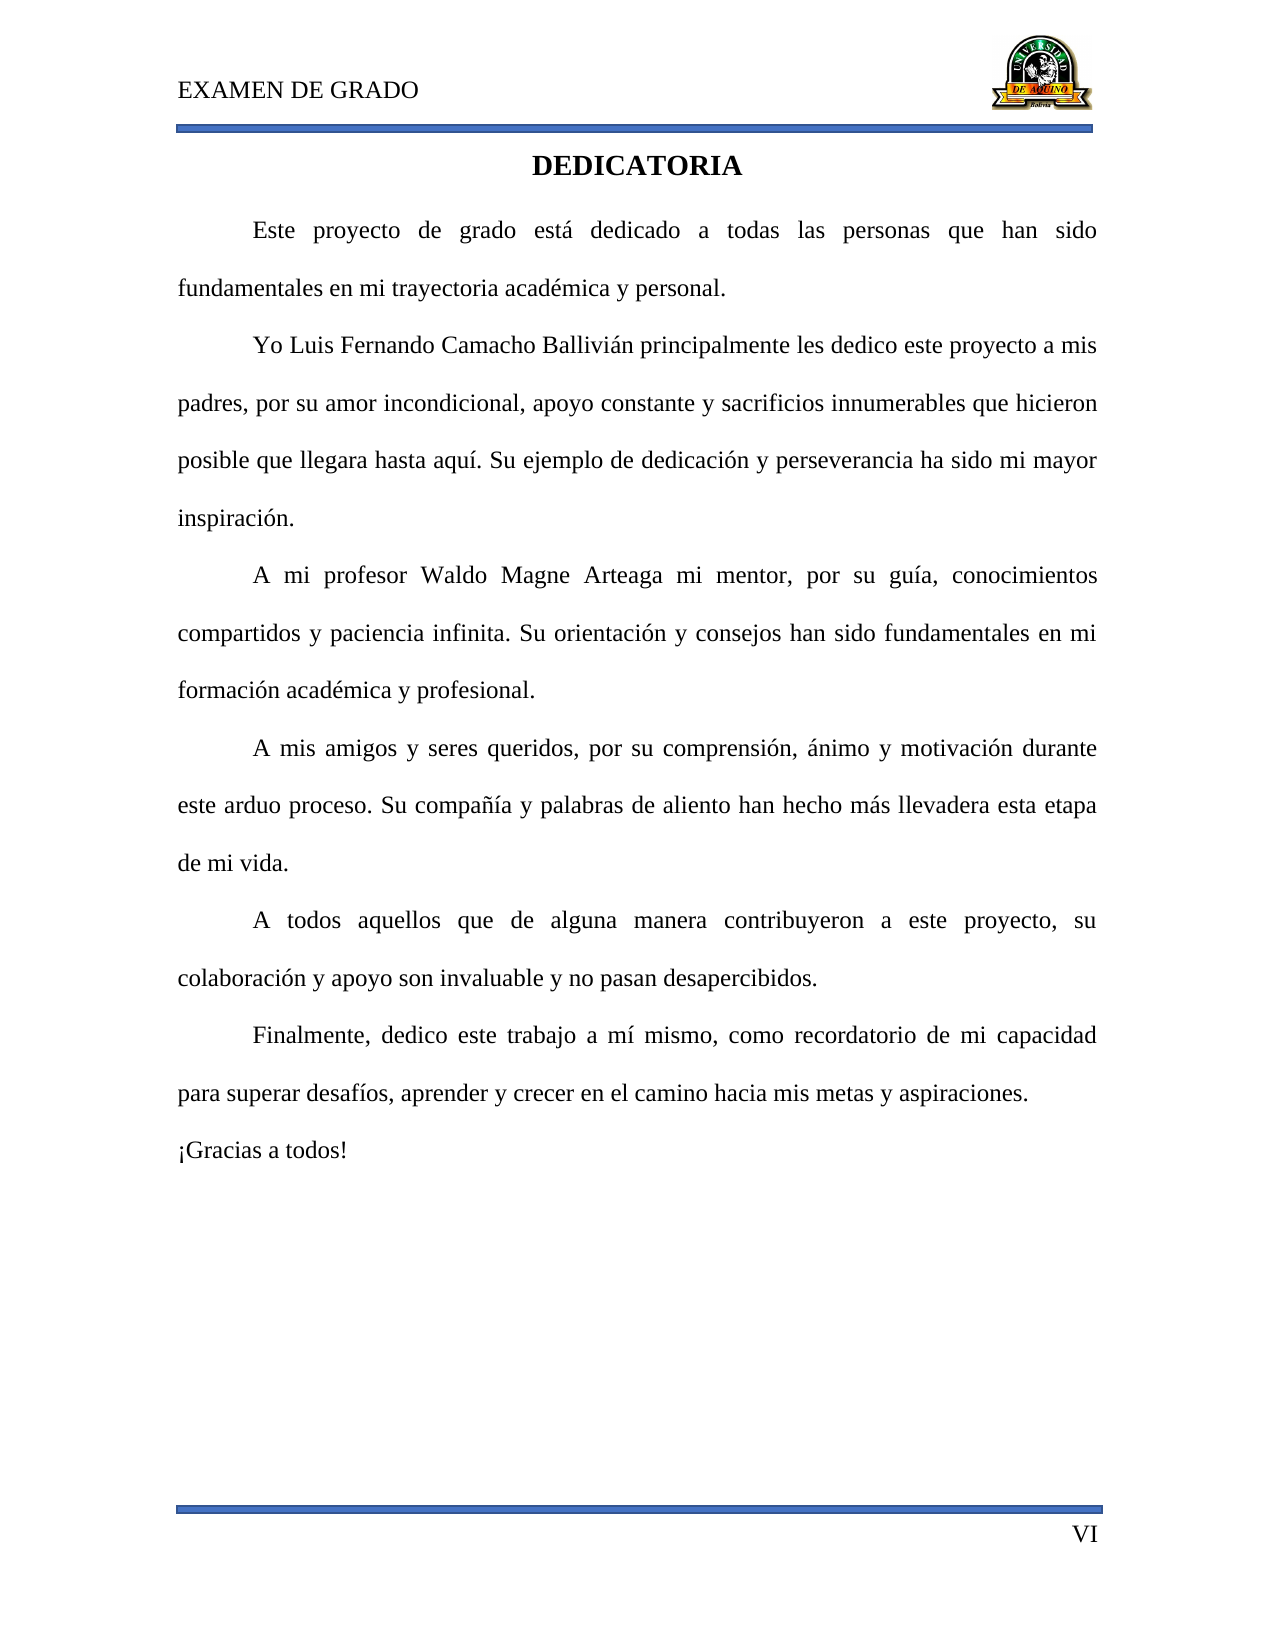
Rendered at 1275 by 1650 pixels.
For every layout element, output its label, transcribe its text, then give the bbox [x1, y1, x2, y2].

text A mis amigos y seres queridos, por su comprensión, ánimo y motivación durante este arduo proceso. Su compañía y palabras de aliento han hecho más llevadera esta etapa de mi vida. [177, 733, 1098, 877]
text A mi profesor Waldo Magne Arteaga mi mentor, por su guía, conocimientos compartidos y paciencia infinita. Su orientación y consejos han sido fundamentales en mi formación académica y profesional. [177, 560, 1098, 704]
text Este proyecto de grado está dedicado a todas las personas que han sido fundamentales en mi trayectoria académica y personal. [177, 215, 1098, 302]
text Finalmente, dedico este trabajo a mí mismo, como recordatorio de mi capacidad para superar desafíos, aprender y crecer en el camino hacia mis metas y aspiraciones. [177, 1020, 1098, 1107]
picture [992, 35, 1093, 110]
text Yo Luis Fernando Camacho Ballivián principalmente les dedico este proyecto a mis padres, por su amor incondicional, apoyo constante y sacrificios innumerables que hicieron posible que llegara hasta aquí. Su ejemplo de dedicación y perseverancia ha sido mi mayor inspiración. [177, 330, 1098, 532]
subtitle DEDICATORIA [176, 148, 1098, 182]
text A todos aquellos que de alguna manera contribuyeron a este proyecto, su colaboración y apoyo son invaluable y no pasan desapercibidos. [177, 905, 1098, 992]
text ¡Gracias a todos! [177, 1135, 1098, 1164]
